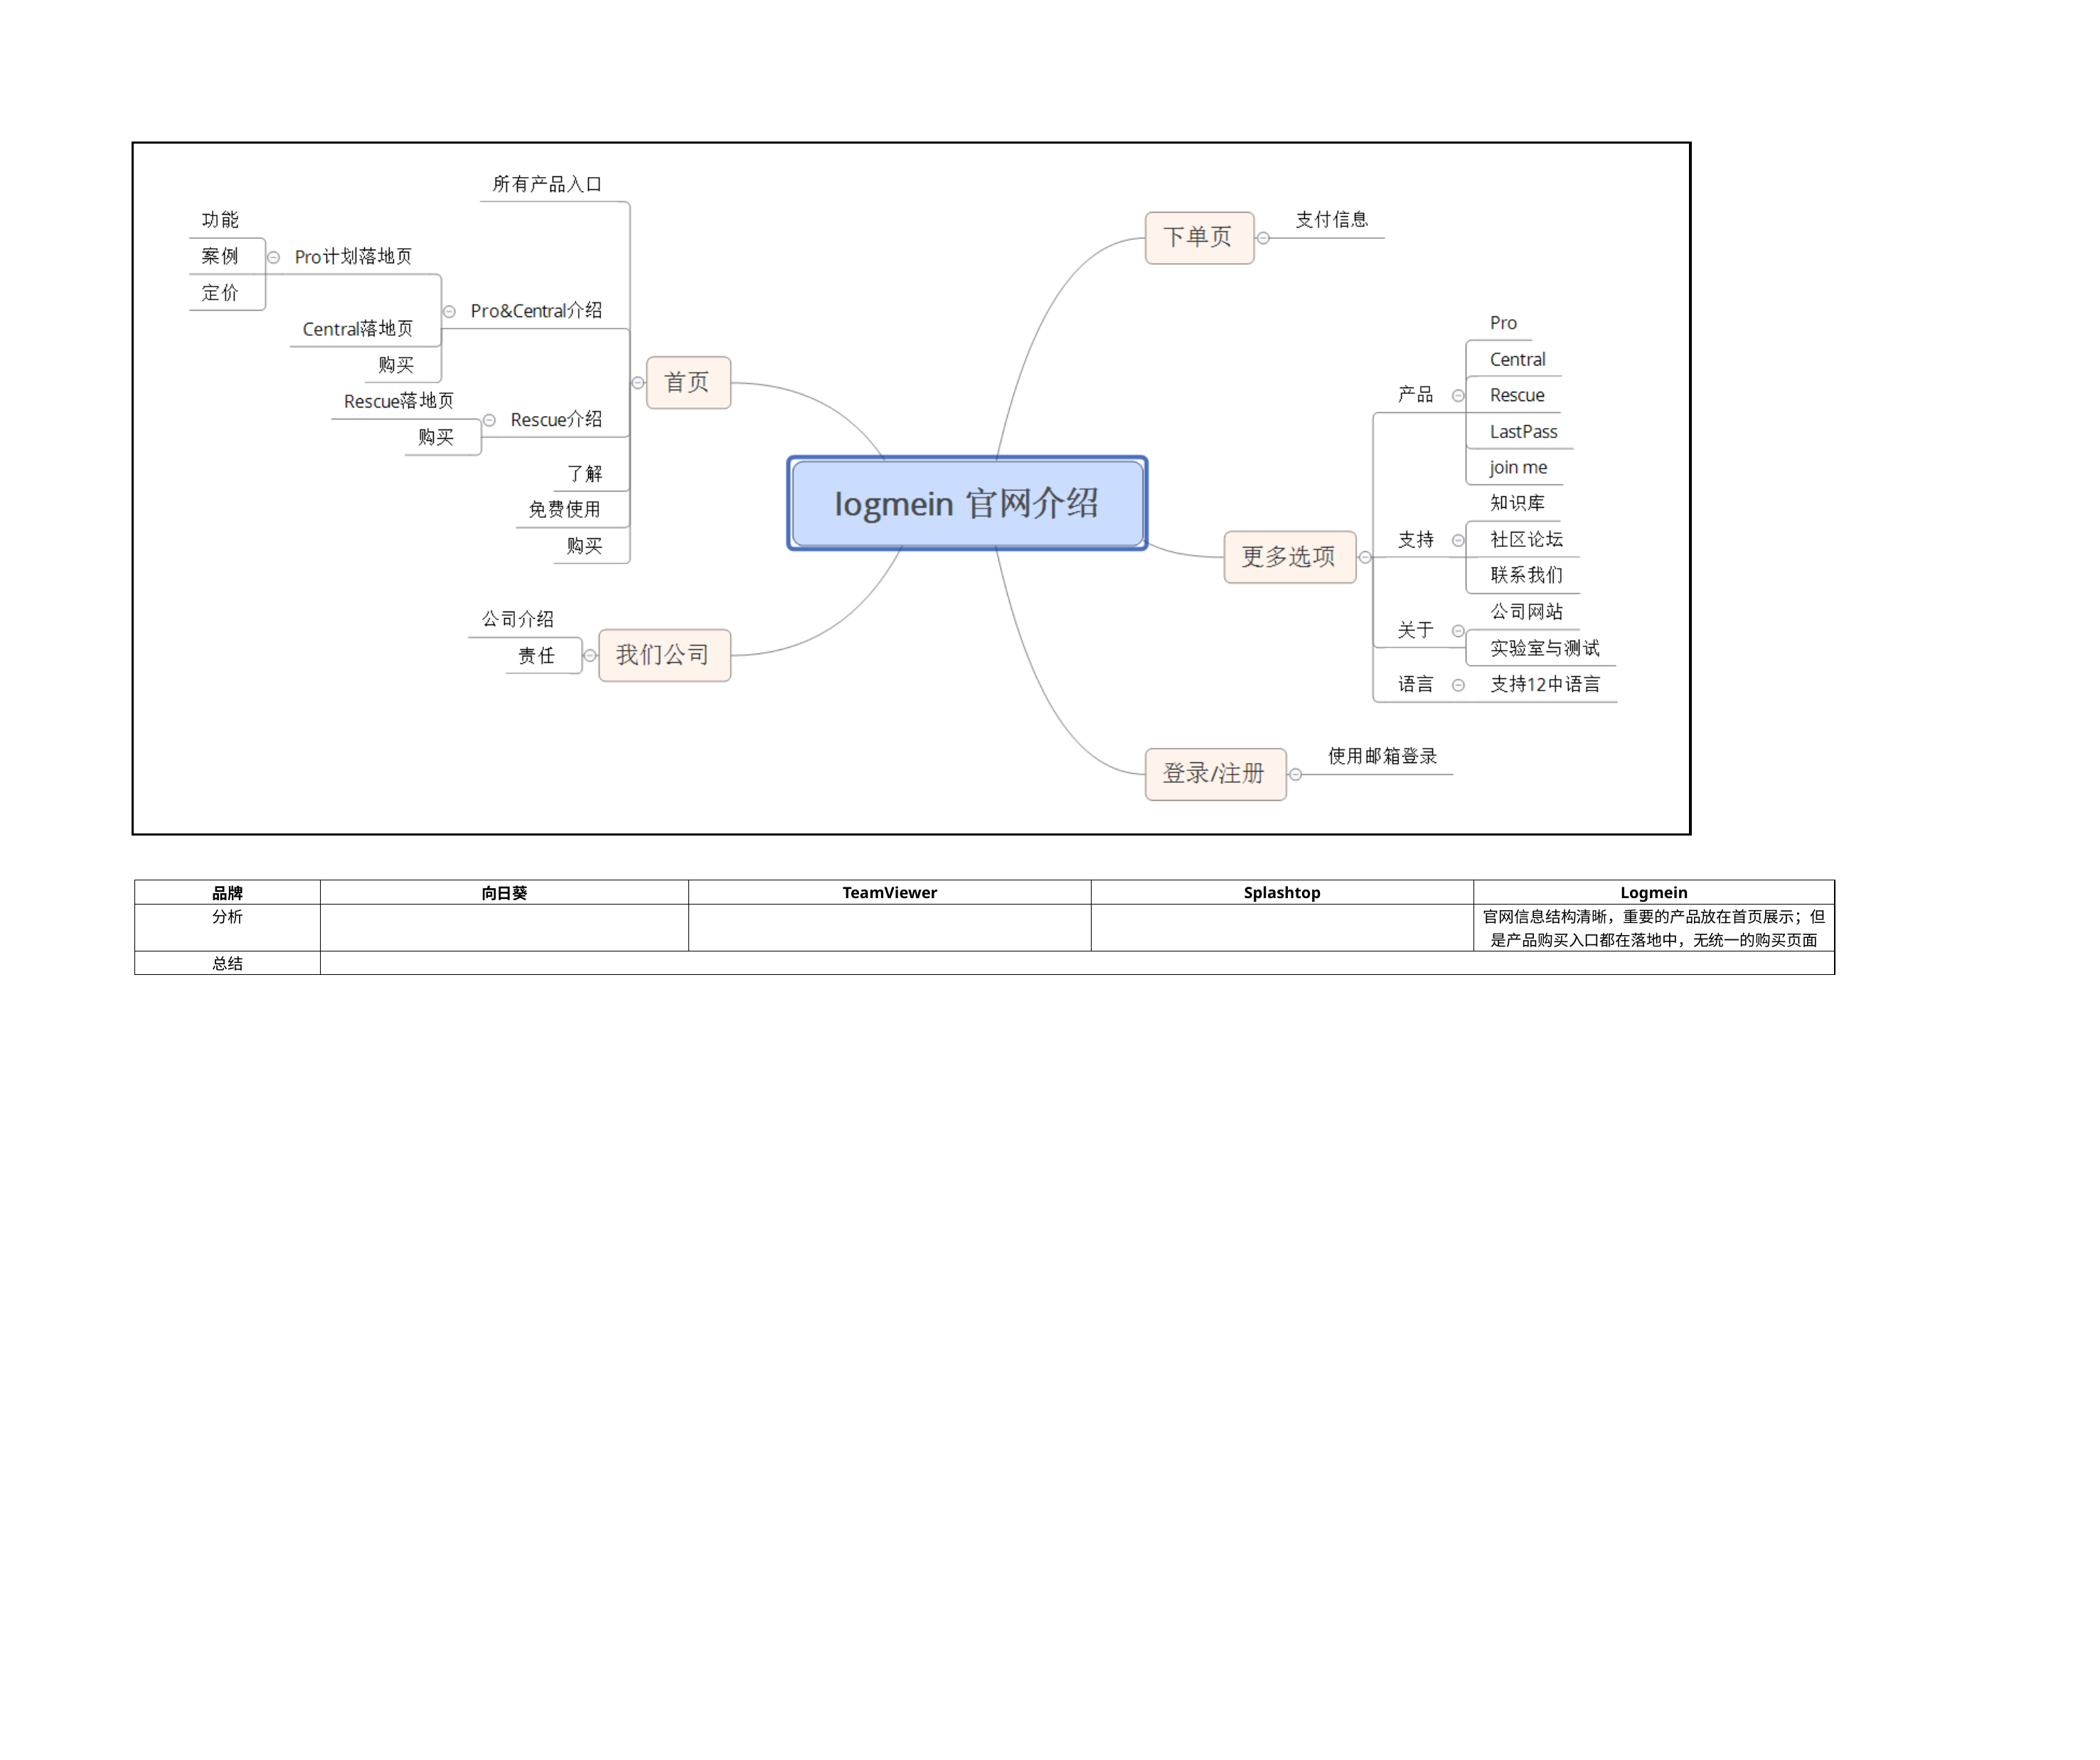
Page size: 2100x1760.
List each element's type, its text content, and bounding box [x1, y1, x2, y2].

table_header TeamViewer [689, 880, 1091, 904]
table_cell [689, 905, 1091, 951]
table_cell 总结 [135, 951, 320, 974]
table_header 向日葵 [321, 880, 688, 904]
table_cell [1092, 905, 1473, 951]
table_header Splashtop [1092, 880, 1473, 904]
table_header Logmein [1474, 880, 1834, 904]
table_cell 分析 [135, 905, 320, 951]
table_cell 官网信息结构清晰，重要的产品放在首页展示；但是产品购买入口都在落地中，无统一的购买页面 [1474, 905, 1834, 951]
picture [134, 144, 1689, 833]
table_header 品牌 [135, 880, 320, 904]
table_cell [321, 951, 1834, 974]
table_cell [321, 905, 688, 951]
